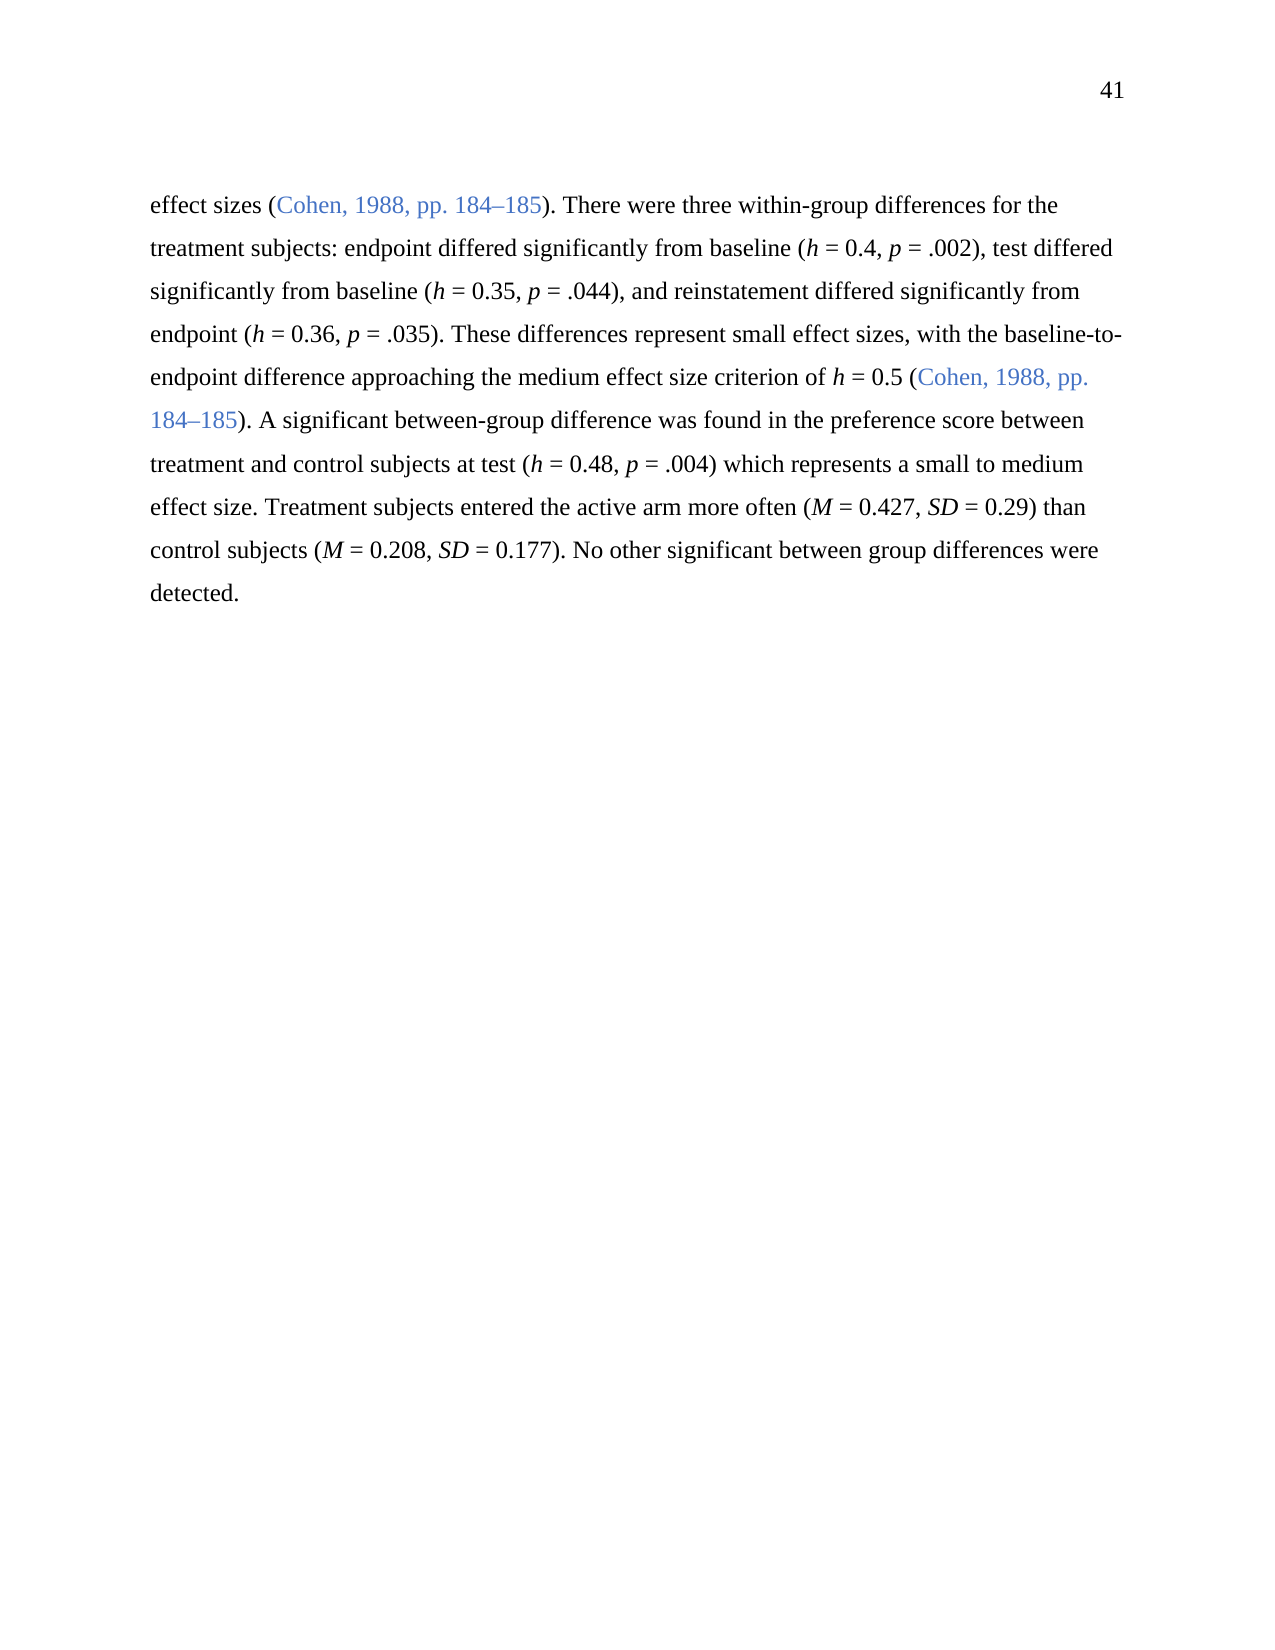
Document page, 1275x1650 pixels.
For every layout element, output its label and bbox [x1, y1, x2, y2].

text [150, 190, 1125, 607]
